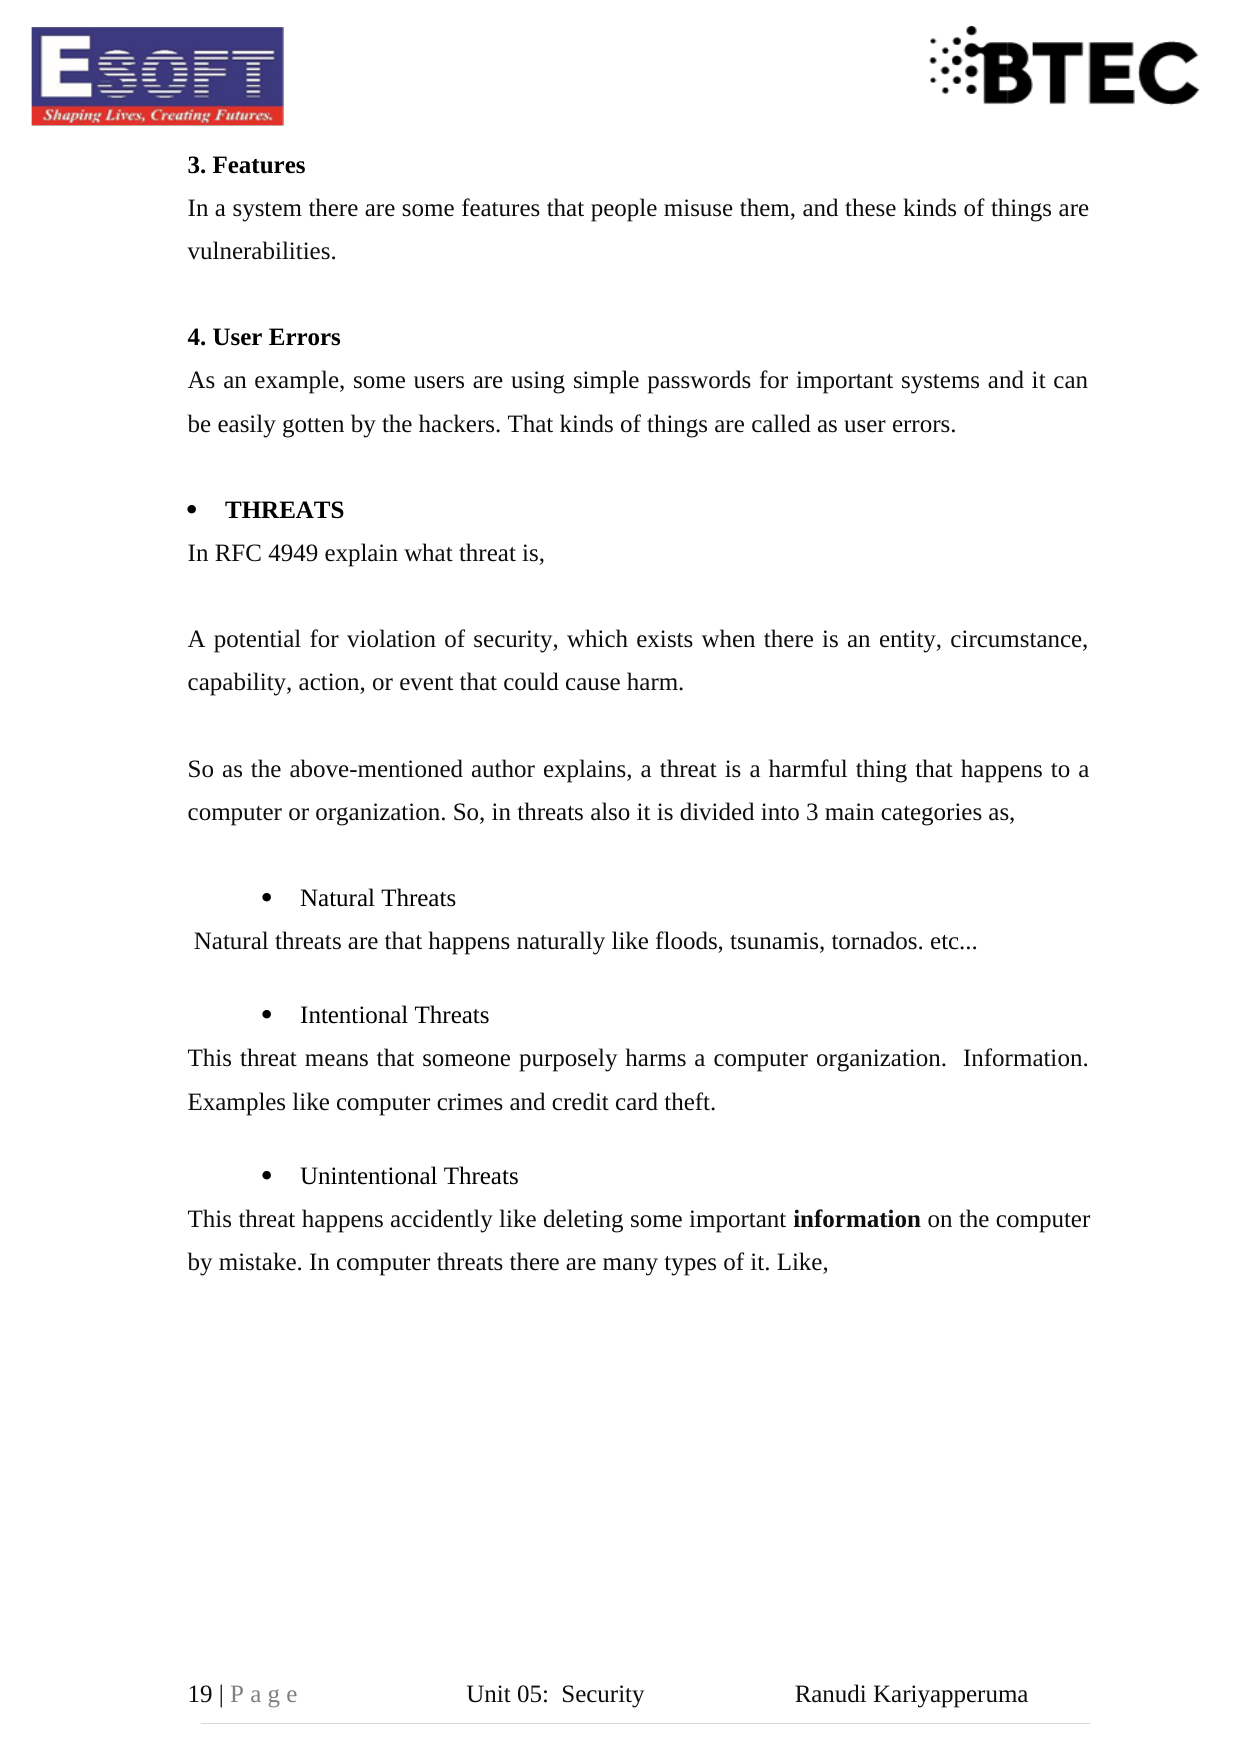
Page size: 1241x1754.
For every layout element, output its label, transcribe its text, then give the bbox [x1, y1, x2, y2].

text 4. User Errors [187, 322, 1090, 351]
list Natural Threats [262, 883, 1090, 912]
text In RFC 4949 explain what threat is, [187, 538, 1090, 567]
text 3. Features [187, 150, 1090, 179]
list Unintentional Threats [262, 1161, 1090, 1189]
picture [31, 26, 1204, 128]
text So as the above-mentioned author explains, a threat is a harmful thing that happens to a computer or organization. So, in threats also it is divided into 3 main categories as, [187, 754, 1090, 826]
text In a system there are some features that people misuse them, and these kinds of things are vulnerabilities. [187, 193, 1090, 265]
text This threat means that someone purposely harms a computer organization. Information. Examples like computer crimes and credit card theft. [187, 1043, 1090, 1115]
text This threat happens accidently like deleting some important information on the computer by mistake. In computer threats there are many types of it. Like, [187, 1204, 1090, 1276]
subtitle Threats [187, 495, 1090, 524]
text A potential for violation of security, which exists when there is an entity, circumstance, capability, action, or event that could cause harm. [187, 624, 1090, 696]
list Intentional Threats [262, 1000, 1090, 1029]
text As an example, some users are using simple passwords for important systems and it can be easily gotten by the hackers. That kinds of things are called as user errors. [187, 366, 1090, 437]
text Natural threats are that happens naturally like floods, tsunamis, tornados. etc... [187, 926, 1090, 955]
